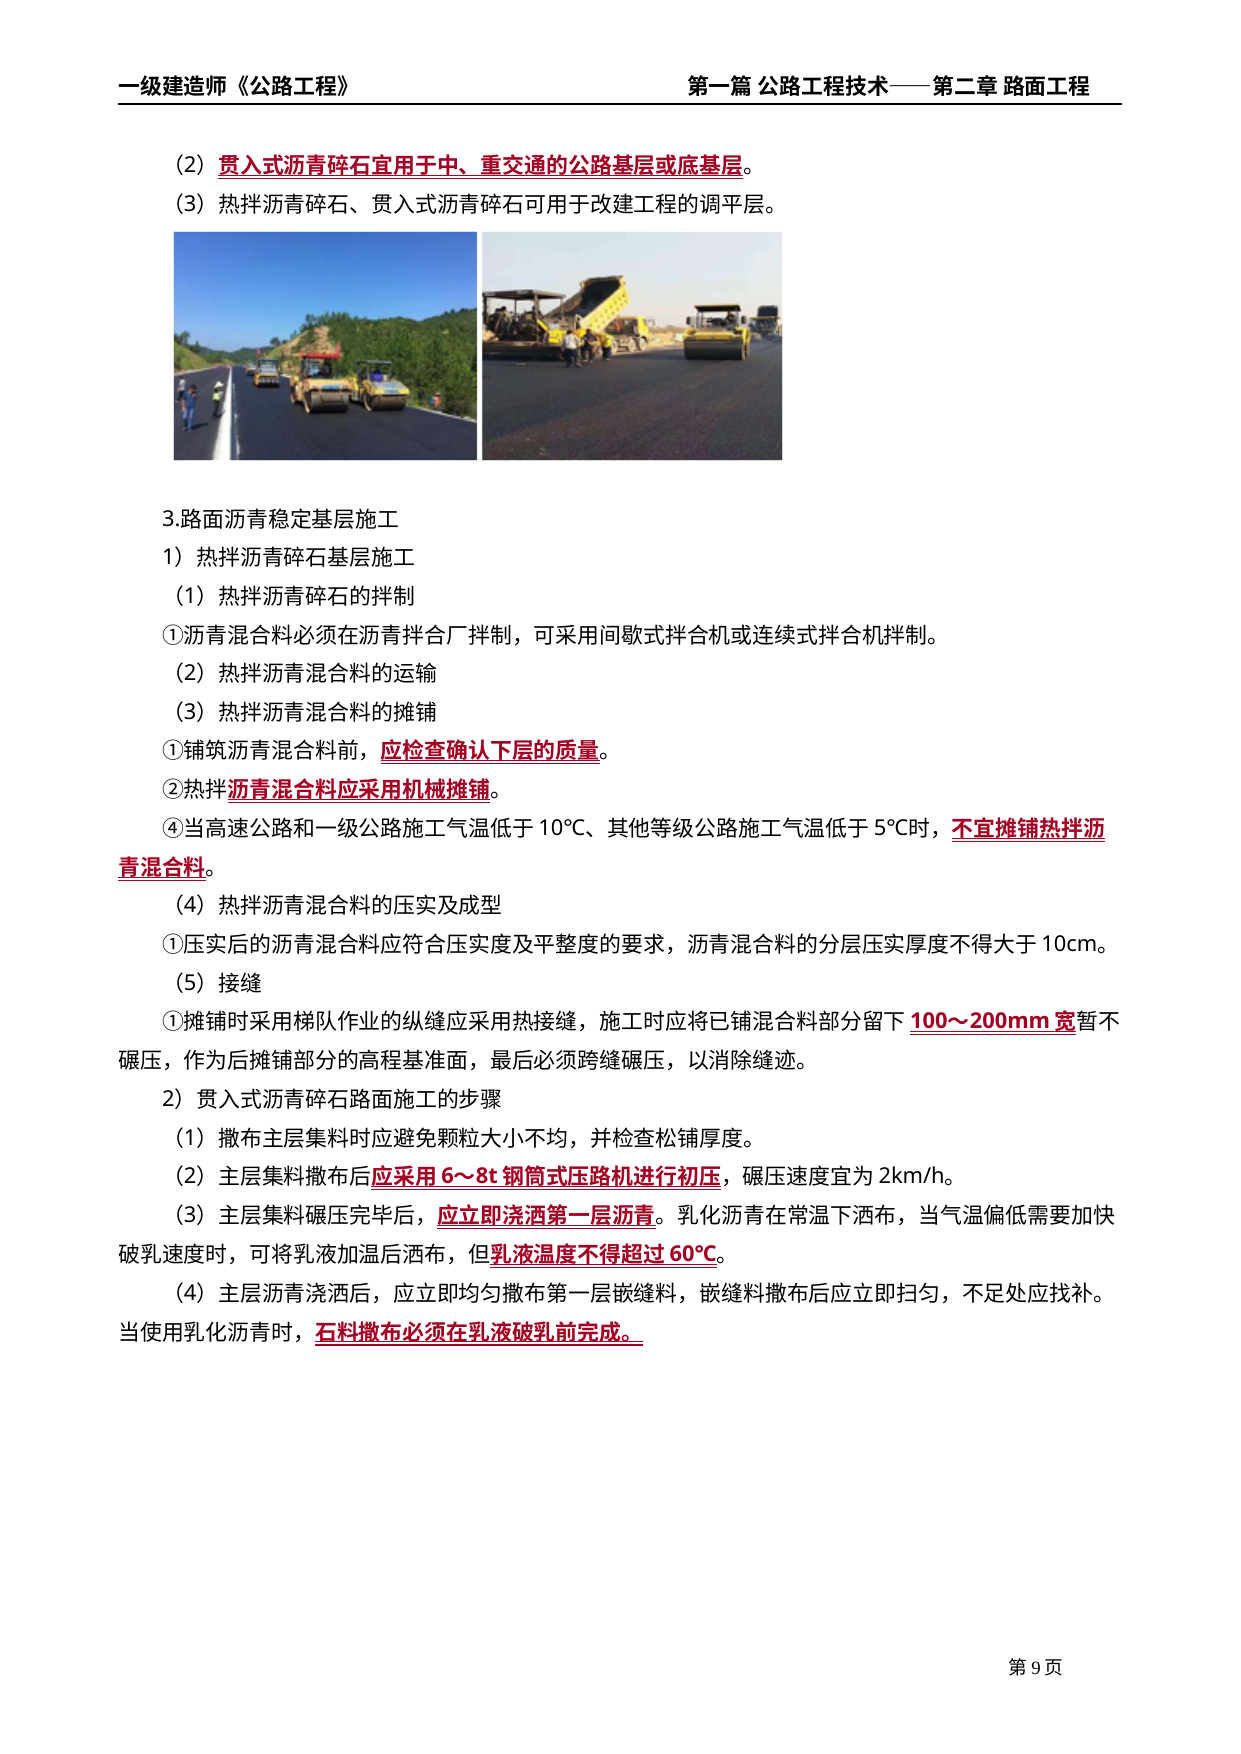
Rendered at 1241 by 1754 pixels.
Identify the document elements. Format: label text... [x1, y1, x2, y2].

text 3.路面沥青稳定基层施工 [118, 501, 1122, 534]
picture [166, 224, 789, 467]
text （4）主层沥青浇洒后，应立即均匀撒布第一层嵌缝料，嵌缝料撒布后应立即扫匀，不足处应找补。当使用乳化沥青时，石料撒布必须在乳液破乳前完成。 [118, 1274, 1122, 1347]
text ①沥青混合料必须在沥青拌合厂拌制，可采用间歇式拌合机或连续式拌合机拌制。 [118, 616, 1122, 650]
text ①铺筑沥青混合料前，应检查确认下层的质量。 [118, 732, 1122, 766]
text （2）贯入式沥青碎石宜用于中、重交通的公路基层或底基层。 [118, 147, 1122, 181]
text ①摊铺时采用梯队作业的纵缝应采用热接缝，施工时应将已铺混合料部分留下100～200mm宽暂不碾压，作为后摊铺部分的高程基准面，最后必须跨缝碾压，以消除缝迹。 [118, 1003, 1122, 1076]
text （3）主层集料碾压完毕后，应立即浇洒第一层沥青。乳化沥青在常温下洒布，当气温偏低需要加快破乳速度时，可将乳液加温后洒布，但乳液温度不得超过60℃。 [118, 1197, 1122, 1270]
text （1）热拌沥青碎石的拌制 [118, 578, 1122, 612]
text （5）接缝 [118, 964, 1122, 998]
text ④当高速公路和一级公路施工气温低于10℃、其他等级公路施工气温低于5℃时，不宜摊铺热拌沥青混合料。 [118, 810, 1122, 883]
text 2）贯入式沥青碎石路面施工的步骤 [118, 1081, 1122, 1115]
text （3）热拌沥青碎石、贯入式沥青碎石可用于改建工程的调平层。 [118, 186, 1122, 219]
text ②热拌沥青混合料应采用机械摊铺。 [118, 771, 1122, 805]
text （1）撒布主层集料时应避免颗粒大小不均，并检查松铺厚度。 [118, 1119, 1122, 1153]
text （3）热拌沥青混合料的摊铺 [118, 694, 1122, 728]
text （2）主层集料撒布后应采用6～8t钢筒式压路机进行初压，碾压速度宜为2km/h。 [118, 1158, 1122, 1192]
text ①压实后的沥青混合料应符合压实度及平整度的要求，沥青混合料的分层压实厚度不得大于10cm。 [118, 926, 1122, 960]
text （2）热拌沥青混合料的运输 [118, 655, 1122, 689]
text （4）热拌沥青混合料的压实及成型 [118, 887, 1122, 921]
text 1）热拌沥青碎石基层施工 [118, 539, 1122, 573]
